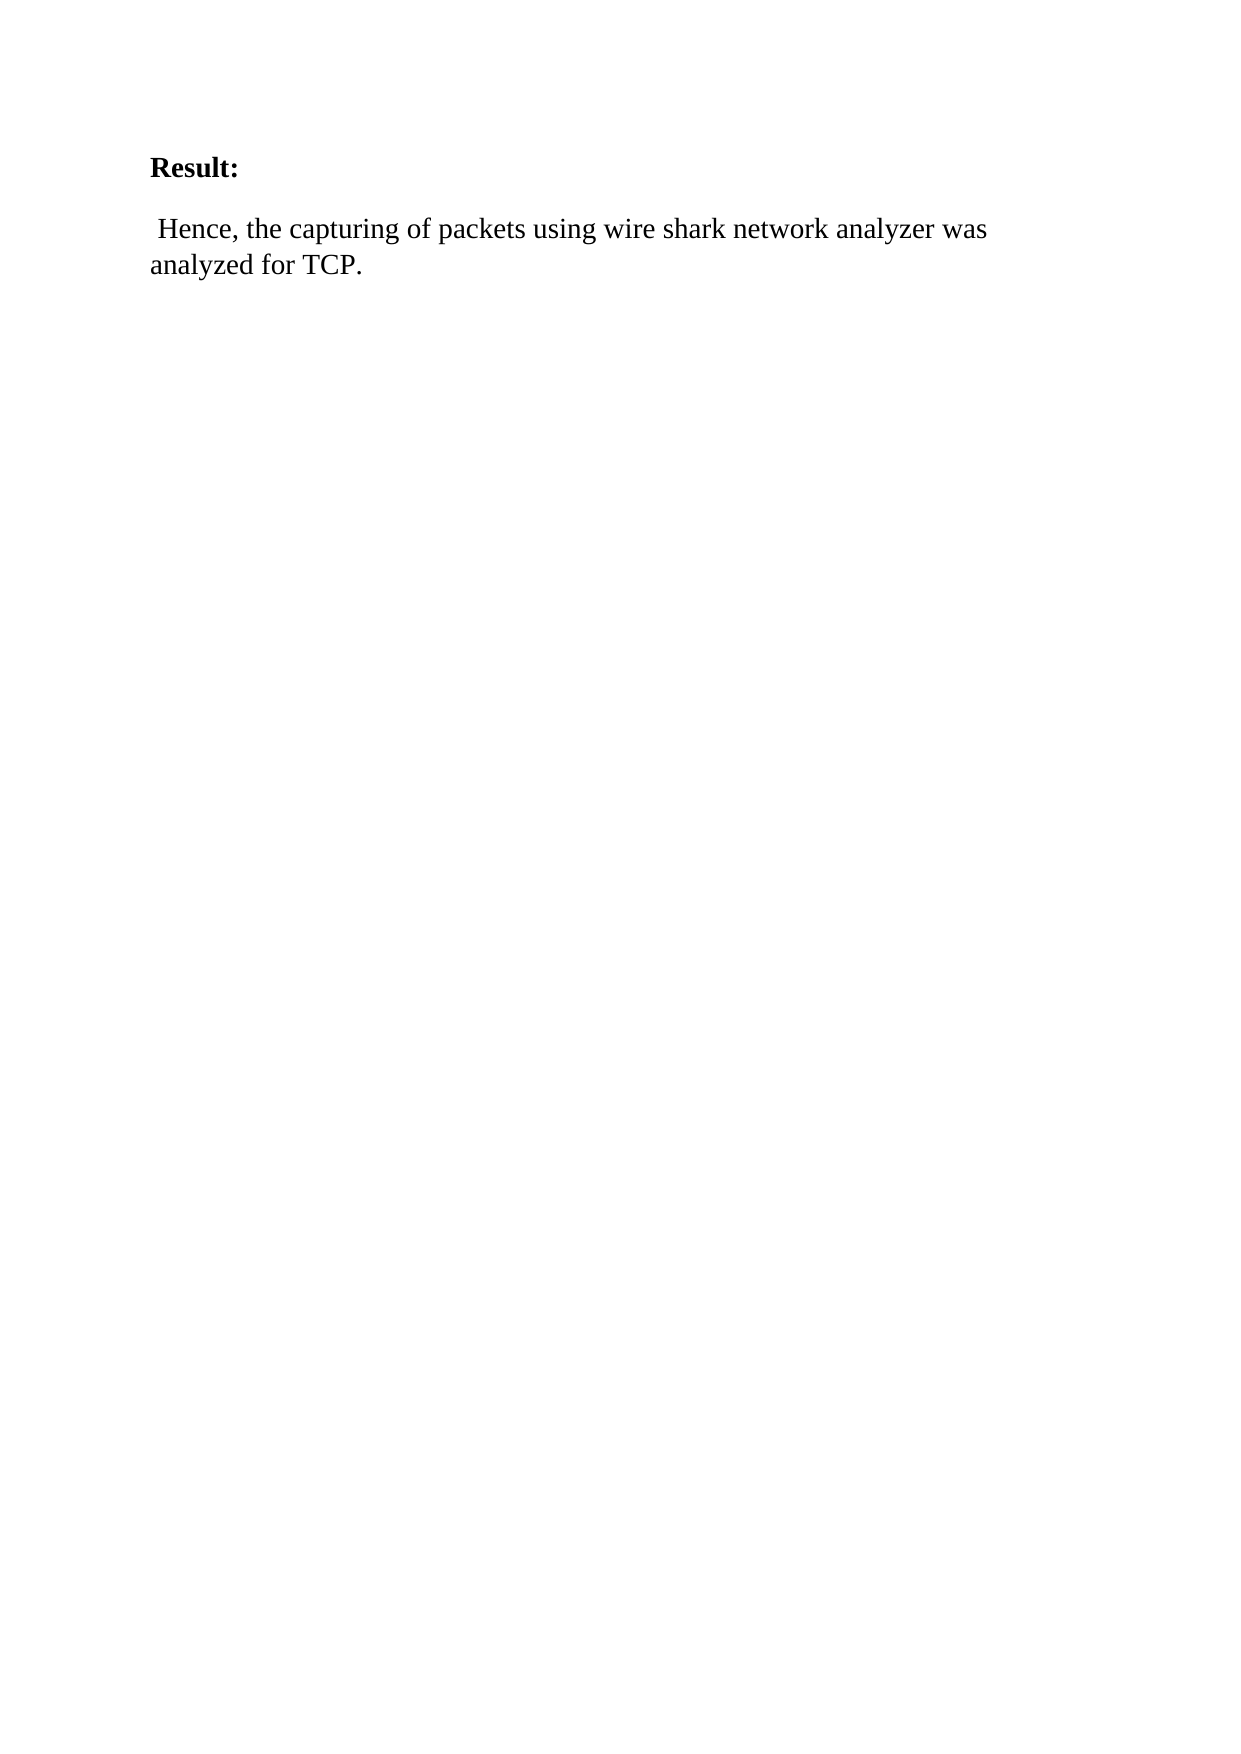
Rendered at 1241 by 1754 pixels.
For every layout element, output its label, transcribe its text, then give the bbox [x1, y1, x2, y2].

text Result: [150, 150, 1090, 183]
text Hence, the capturing of packets using wire shark network analyzer was analyzed for TCP. [150, 211, 1090, 281]
